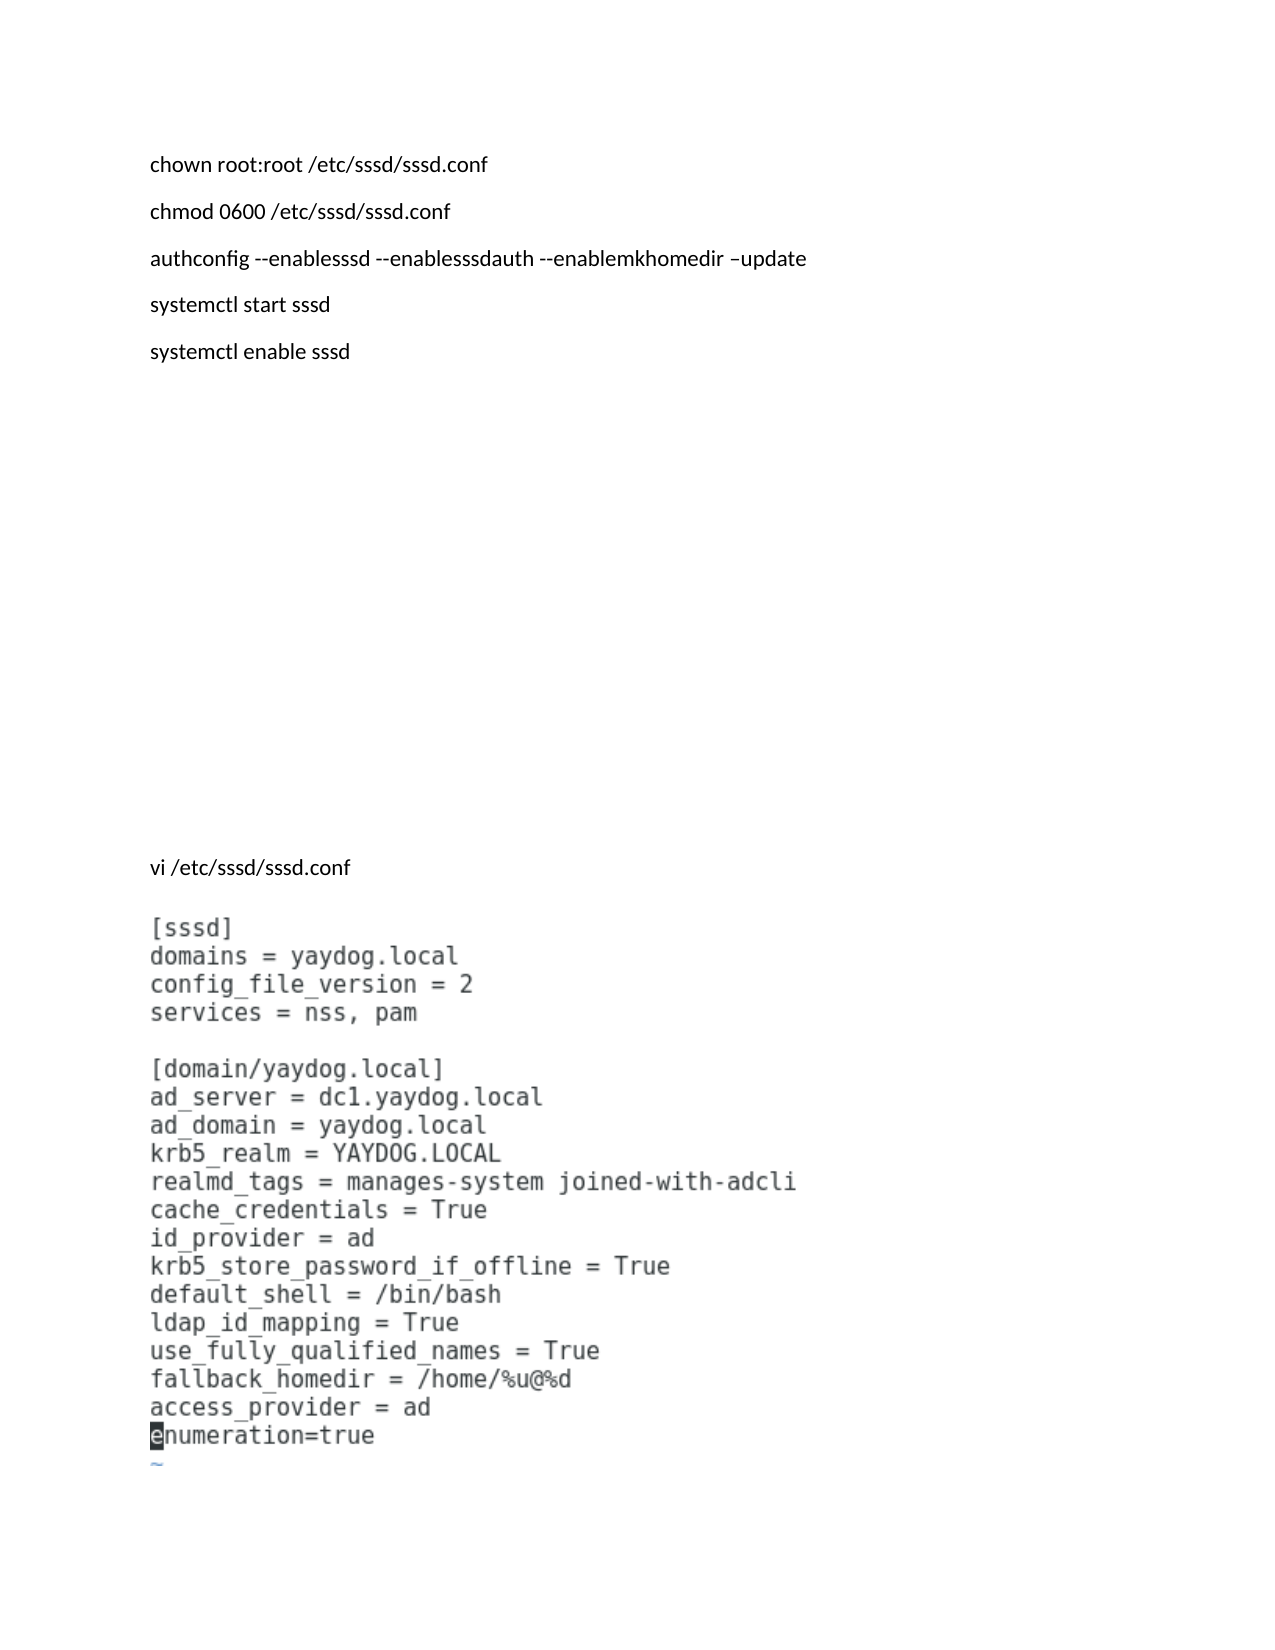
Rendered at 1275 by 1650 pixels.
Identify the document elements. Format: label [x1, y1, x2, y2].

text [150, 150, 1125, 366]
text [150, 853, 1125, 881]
picture [150, 900, 971, 1466]
